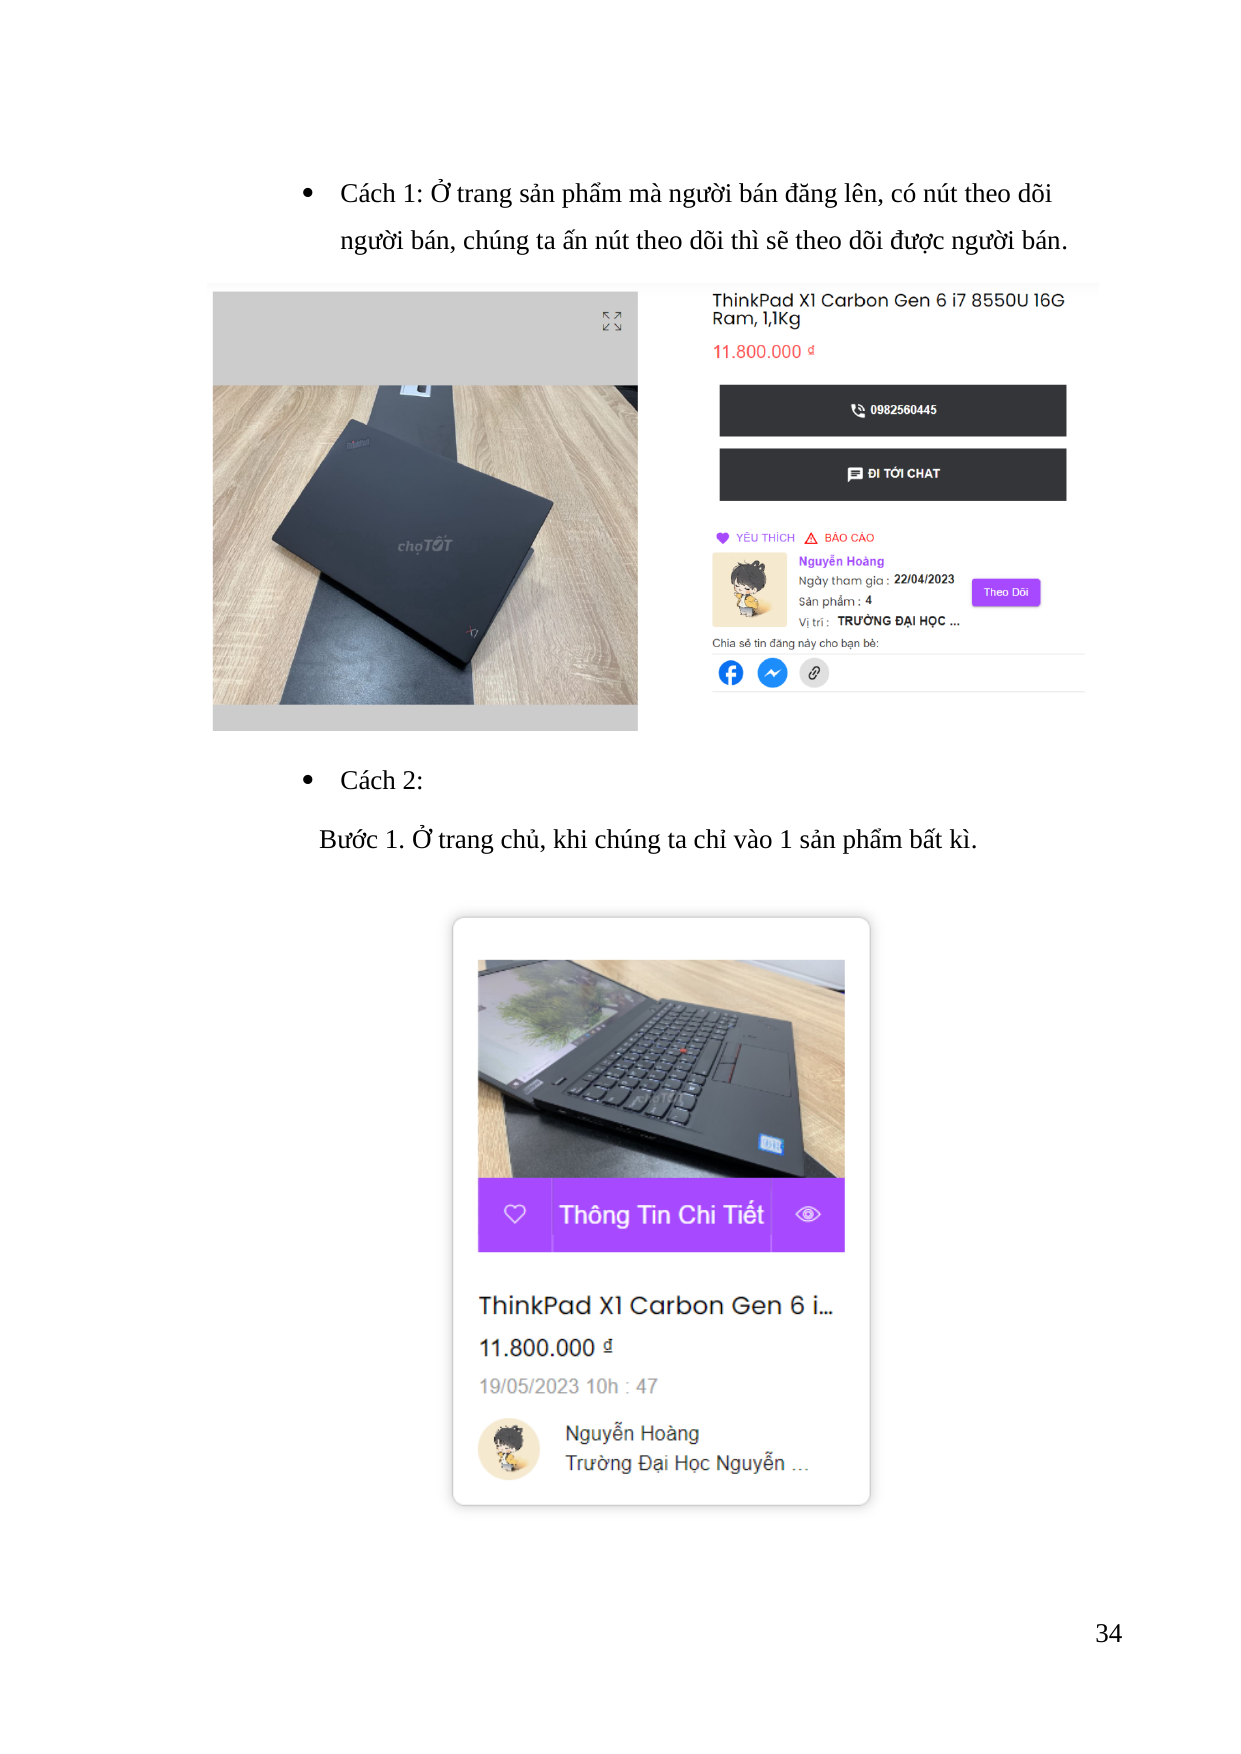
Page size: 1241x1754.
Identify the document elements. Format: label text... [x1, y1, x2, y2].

list Cách 1: Ở trang sản phẩm mà người bán đăng lên, có nút theo dõi người bán, chúng ta ấn nút theo dõi thì sẽ theo dõi được người bán. [303, 177, 1122, 255]
text Bước 1. Ở trang chủ, khi chúng ta chỉ vào 1 sản phẩm bất kì. [319, 823, 1122, 855]
picture [427, 882, 902, 1526]
list Cách 2: [303, 764, 1122, 795]
picture [206, 283, 1099, 731]
